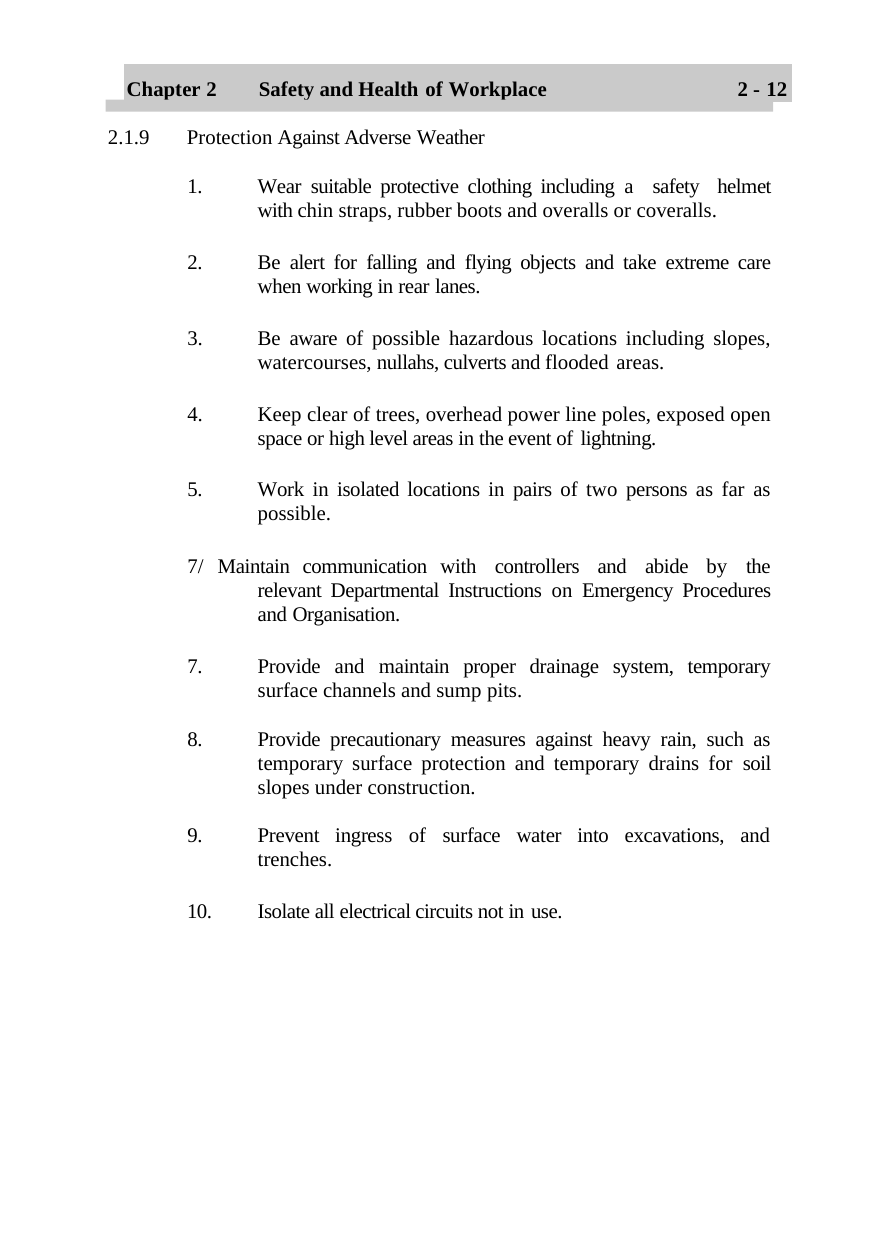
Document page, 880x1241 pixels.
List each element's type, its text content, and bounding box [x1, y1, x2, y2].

list Isolate all electrical circuits not in use. [187, 899, 796, 923]
list Keep clear of trees, overhead power line poles, exposed open space or high level areas in the event of lightning. [187, 401, 771, 449]
list Provide precautionary measures against heavy rain, such as temporary surface protection and temporary drains for soil slopes under construction. [187, 727, 771, 799]
list Prevent ingress of surface water into excavations, and trenches. [187, 823, 770, 871]
list Protection Against Adverse Weather [108, 125, 796, 149]
list Provide and maintain proper drainage system, temporary surface channels and sump pits. [187, 654, 771, 702]
list Work in isolated locations in pairs of two persons as far as possible. [187, 477, 770, 525]
list Be aware of possible hazardous locations including slopes, watercourses, nullahs, culverts and flooded areas. [187, 326, 771, 374]
text 7/ Maintain communication with controllers and abide by the relevant Departmental Instructions on Emergency Procedures and Organisation. [187, 554, 771, 626]
list Be alert for falling and flying objects and take extreme care when working in rear lanes. [187, 250, 771, 298]
list Wear suitable protective clothing including a safety helmet with chin straps, rubber boots and overalls or coveralls. [187, 174, 771, 222]
